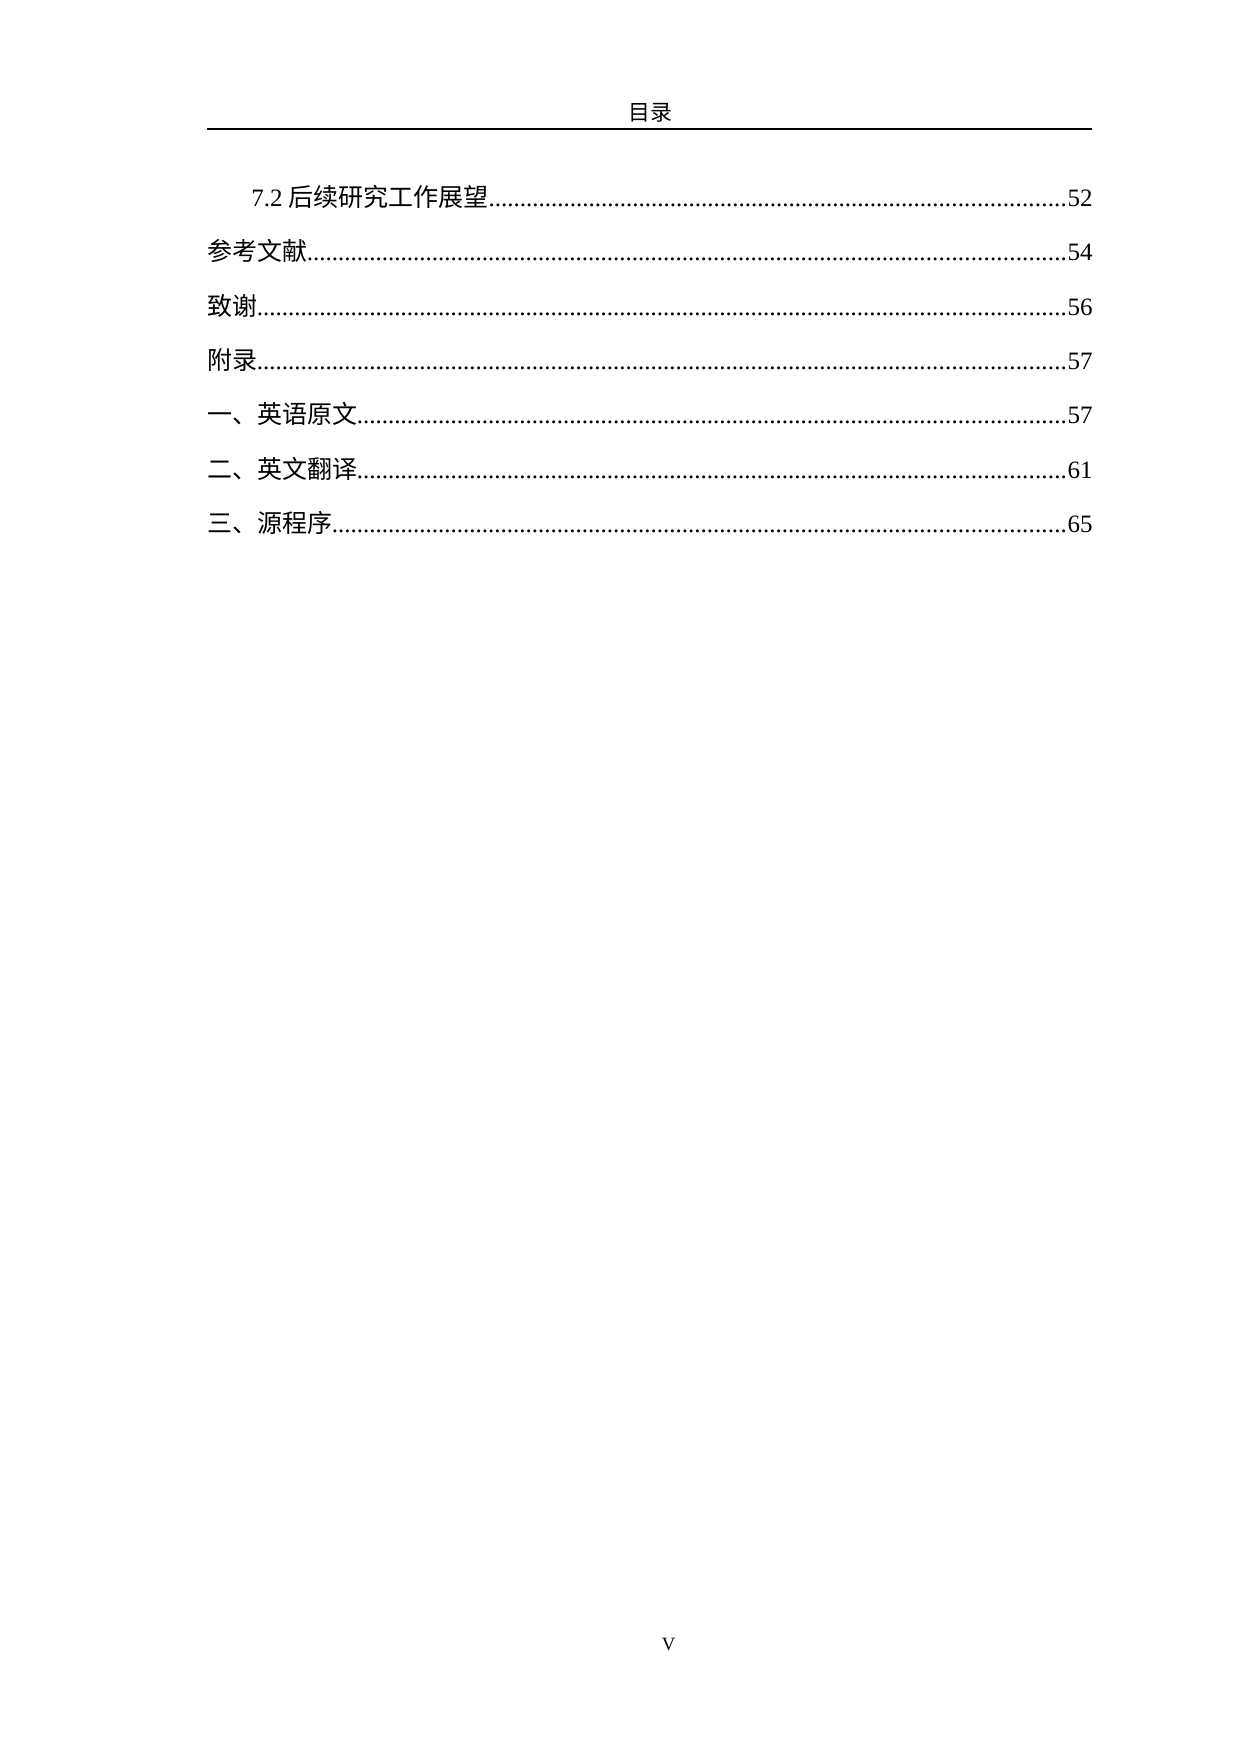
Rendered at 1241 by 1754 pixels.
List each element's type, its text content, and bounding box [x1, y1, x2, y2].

text 附录 57 [207, 340, 1092, 377]
text 一、英语原文 57 [207, 395, 1092, 431]
text 三、源程序 65 [207, 503, 1092, 540]
text 二、英文翻译 61 [207, 449, 1092, 485]
text 致谢 56 [207, 286, 1092, 322]
text 7.2 后续研究工作展望 52 [251, 177, 1092, 213]
text 参考文献 54 [207, 232, 1092, 268]
